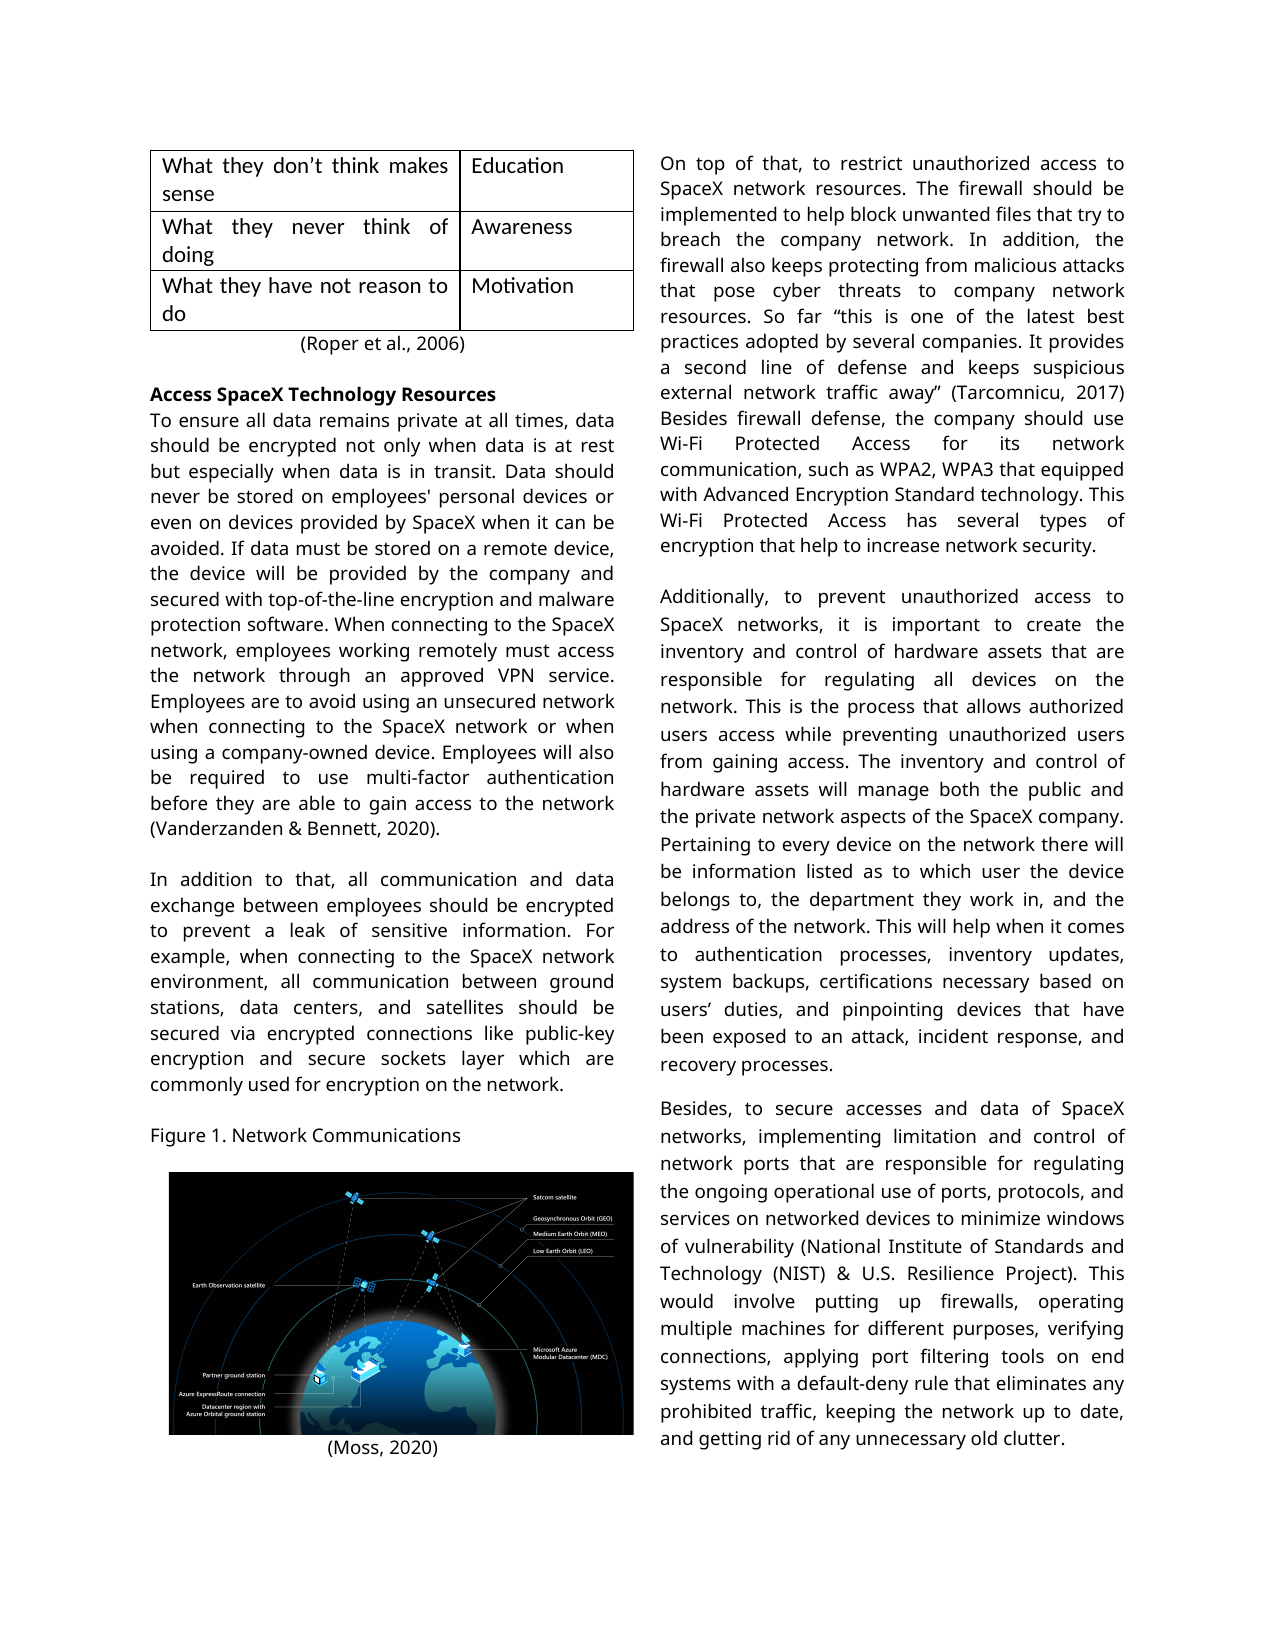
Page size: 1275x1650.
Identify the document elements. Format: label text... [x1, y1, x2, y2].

text On top of that, to restrict unauthorized access to SpaceX network resources. The firewall should be implemented to help block unwanted files that try to breach the company network. In addition, the firewall also keeps protecting from malicious attacks that pose cyber threats to company network resources. So far “this is one of the latest best practices adopted by several companies. It provides a second line of defense and keeps suspicious external network traffic away” (Tarcomnicu, 2017) Besides firewall defense, the company should use Wi-Fi Protected Access for its network communication, such as WPA2, WPA3 that equipped with Advanced Encryption Standard technology. This Wi-Fi Protected Access has several types of encryption that help to increase network security. [660, 150, 1125, 558]
text (Roper et al., 2006) [150, 331, 615, 356]
text To ensure all data remains private at all times, data should be encrypted not only when data is at rest but especially when data is in transit. Data should never be stored on employees' personal devices or even on devices provided by SpaceX when it can be avoided. If data must be stored on a remote device, the device will be provided by the company and secured with top-of-the-line encryption and malware protection software. When connecting to the SpaceX network, employees working remotely must access the network through an approved VPN service. Employees are to avoid using an unsecured network when connecting to the SpaceX network or when using a company-owned device. Employees will also be required to use multi-factor authentication before they are able to gain access to the network (Vanderzanden & Bennett, 2020). [150, 407, 615, 841]
text Besides, to secure accesses and data of SpaceX networks, implementing limitation and control of network ports that are responsible for regulating the ongoing operational use of ports, protocols, and services on networked devices to minimize windows of vulnerability (National Institute of Standards and Technology (NIST) & U.S. Resilience Project). This would involve putting up firewalls, operating multiple machines for different purposes, verifying connections, applying port filtering tools on end systems with a default-deny rule that eliminates any prohibited traffic, keeping the network up to date, and getting rid of any unnecessary old clutter. [660, 1096, 1125, 1451]
text Additionally, to prevent unauthorized access to SpaceX networks, it is important to create the inventory and control of hardware assets that are responsible for regulating all devices on the network. This is the process that allows authorized users access while preventing unauthorized users from gaining access. The inventory and control of hardware assets will manage both the public and the private network aspects of the SpaceX company. Pertaining to every device on the network there will be information listed as to which user the device belongs to, the department they work in, and the address of the network. This will help when it comes to authentication processes, inventory updates, system backups, certifications necessary based on users’ duties, and pinpointing devices that have been exposed to an attack, incident response, and recovery processes. [660, 584, 1125, 1077]
table_cell Awareness [461, 212, 633, 270]
table_cell What they don’t think makes sense [151, 151, 459, 211]
table_cell Motivation [461, 271, 633, 330]
text Access SpaceX Technology Resources [150, 382, 615, 407]
table_cell What they never think of doing [151, 212, 459, 270]
text In addition to that, all communication and data exchange between employees should be encrypted to prevent a leak of sensitive information. For example, when connecting to the SpaceX network environment, all communication between ground stations, data centers, and satellites should be secured via encrypted connections like public-key encryption and secure sockets layer which are commonly used for encryption on the network. [150, 867, 615, 1096]
text Figure 1. Network Communications [150, 1122, 615, 1147]
table_cell Education [461, 151, 633, 211]
table_cell What they have not reason to do [151, 271, 459, 330]
text (Moss, 2020) [150, 1434, 615, 1460]
